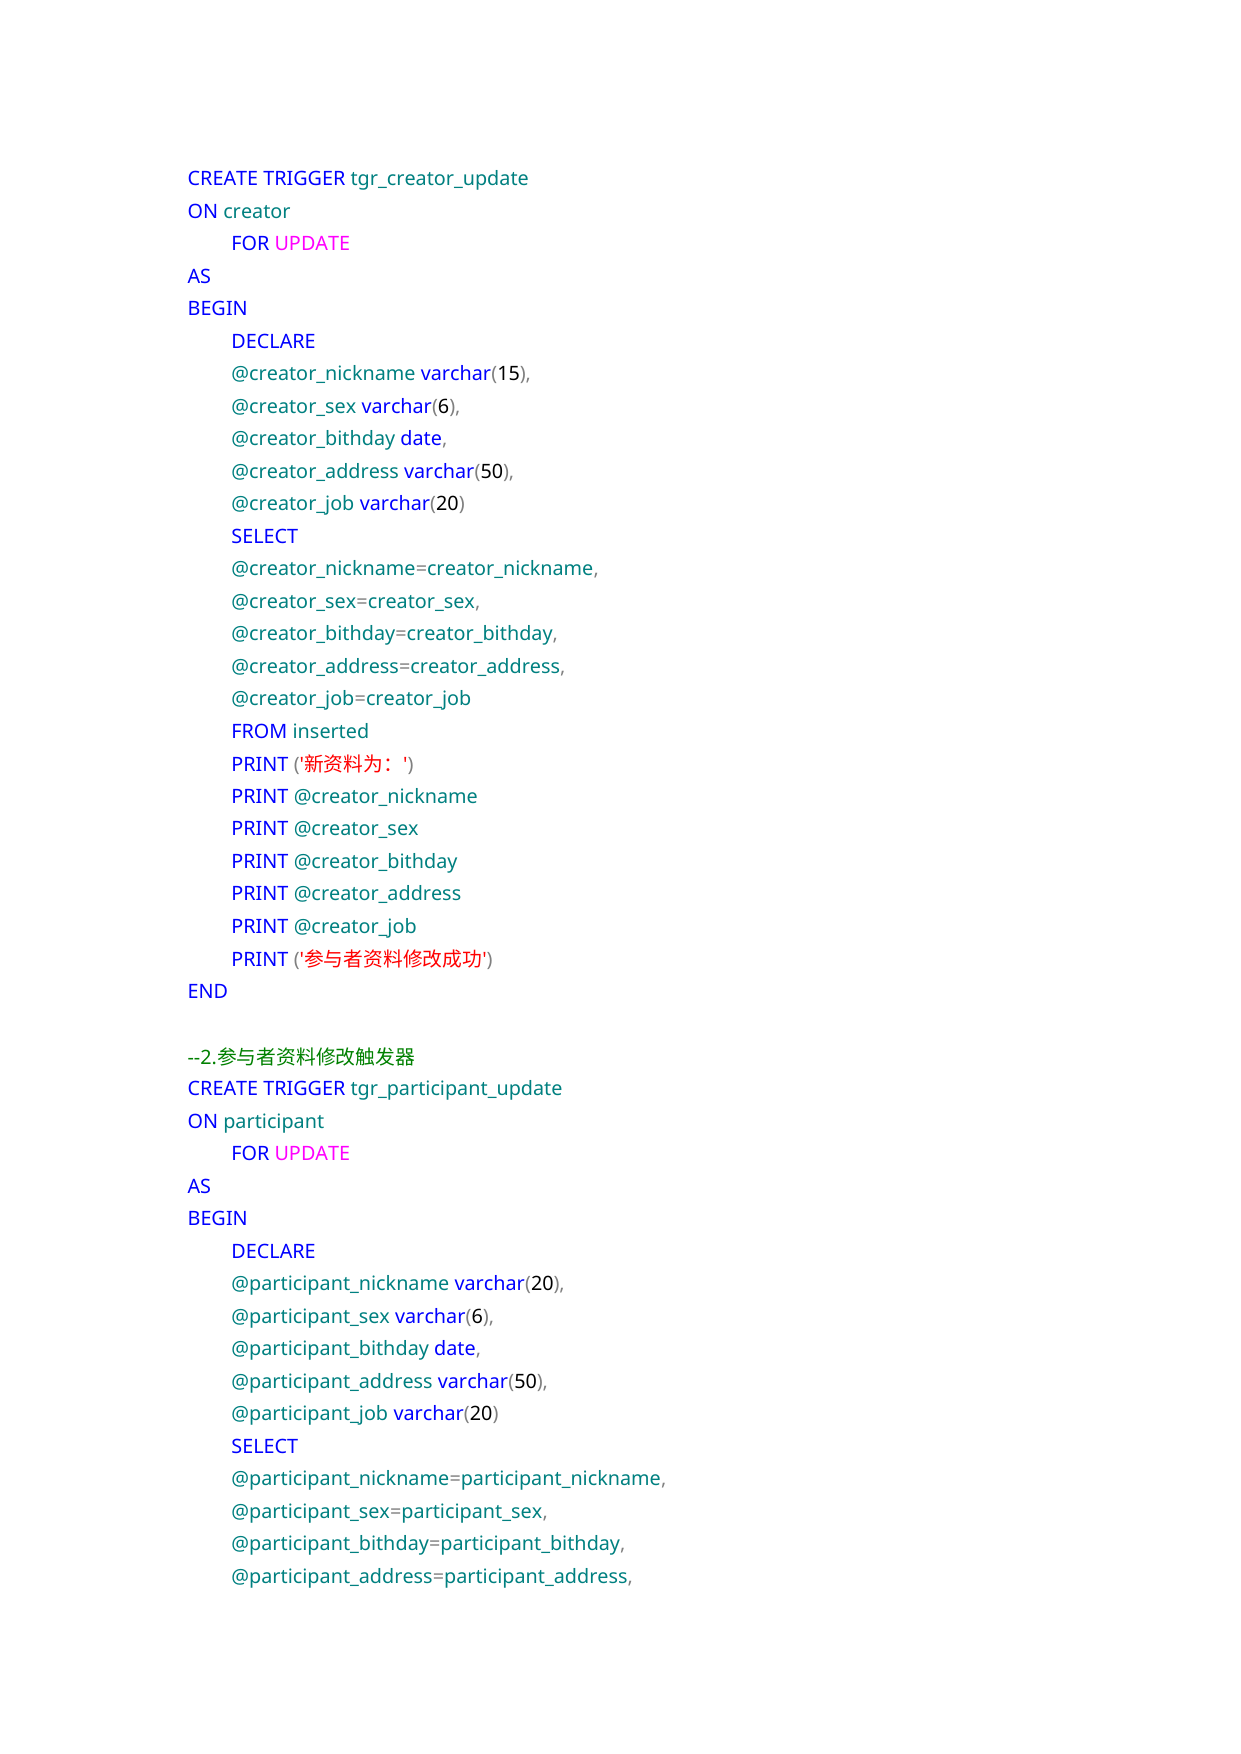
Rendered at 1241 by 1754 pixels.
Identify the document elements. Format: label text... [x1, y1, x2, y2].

text @creator_nickname=creator_nickname, [187, 552, 1053, 584]
text PRINT @creator_nickname [187, 779, 1053, 812]
text END [187, 974, 1053, 1007]
text @creator_bithday=creator_bithday, [187, 617, 1053, 649]
text PRINT @creator_sex [187, 812, 1053, 844]
text @participant_address=participant_address, [187, 1559, 1053, 1592]
text @creator_sex varchar(6), [187, 389, 1053, 422]
text CREATE TRIGGER tgr_creator_update [187, 162, 1053, 194]
text @creator_job=creator_job [187, 682, 1053, 714]
text SELECT [187, 1429, 1053, 1462]
text @creator_sex=creator_sex, [187, 584, 1053, 617]
text @creator_address=creator_address, [187, 649, 1053, 682]
text FOR UPDATE [187, 227, 1053, 259]
text @participant_sex=participant_sex, [187, 1494, 1053, 1527]
text @participant_job varchar(20) [187, 1397, 1053, 1429]
text --2.参与者资料修改触发器 [187, 1039, 1053, 1072]
text AS [187, 1169, 1053, 1202]
text BEGIN [187, 292, 1053, 324]
text @participant_nickname varchar(20), [187, 1267, 1053, 1299]
text FROM inserted [187, 714, 1053, 747]
text AS [187, 259, 1053, 292]
text @participant_sex varchar(6), [187, 1299, 1053, 1332]
text DECLARE [187, 324, 1053, 357]
text PRINT ('新资料为：') [187, 747, 1053, 779]
text PRINT @creator_job [187, 909, 1053, 942]
text PRINT ('参与者资料修改成功') [187, 942, 1053, 974]
text ON participant [187, 1104, 1053, 1137]
text PRINT @creator_bithday [187, 844, 1053, 877]
text DECLARE [187, 1234, 1053, 1267]
text @participant_address varchar(50), [187, 1364, 1053, 1397]
text BEGIN [187, 1202, 1053, 1234]
text @creator_nickname varchar(15), [187, 357, 1053, 389]
text @creator_job varchar(20) [187, 487, 1053, 519]
text @creator_address varchar(50), [187, 454, 1053, 487]
text PRINT @creator_address [187, 877, 1053, 909]
text @participant_bithday=participant_bithday, [187, 1527, 1053, 1559]
text @participant_bithday date, [187, 1332, 1053, 1364]
text FOR UPDATE [187, 1137, 1053, 1169]
text @creator_bithday date, [187, 422, 1053, 454]
text ON creator [187, 194, 1053, 227]
text CREATE TRIGGER tgr_participant_update [187, 1072, 1053, 1104]
text SELECT [187, 519, 1053, 552]
text @participant_nickname=participant_nickname, [187, 1462, 1053, 1494]
